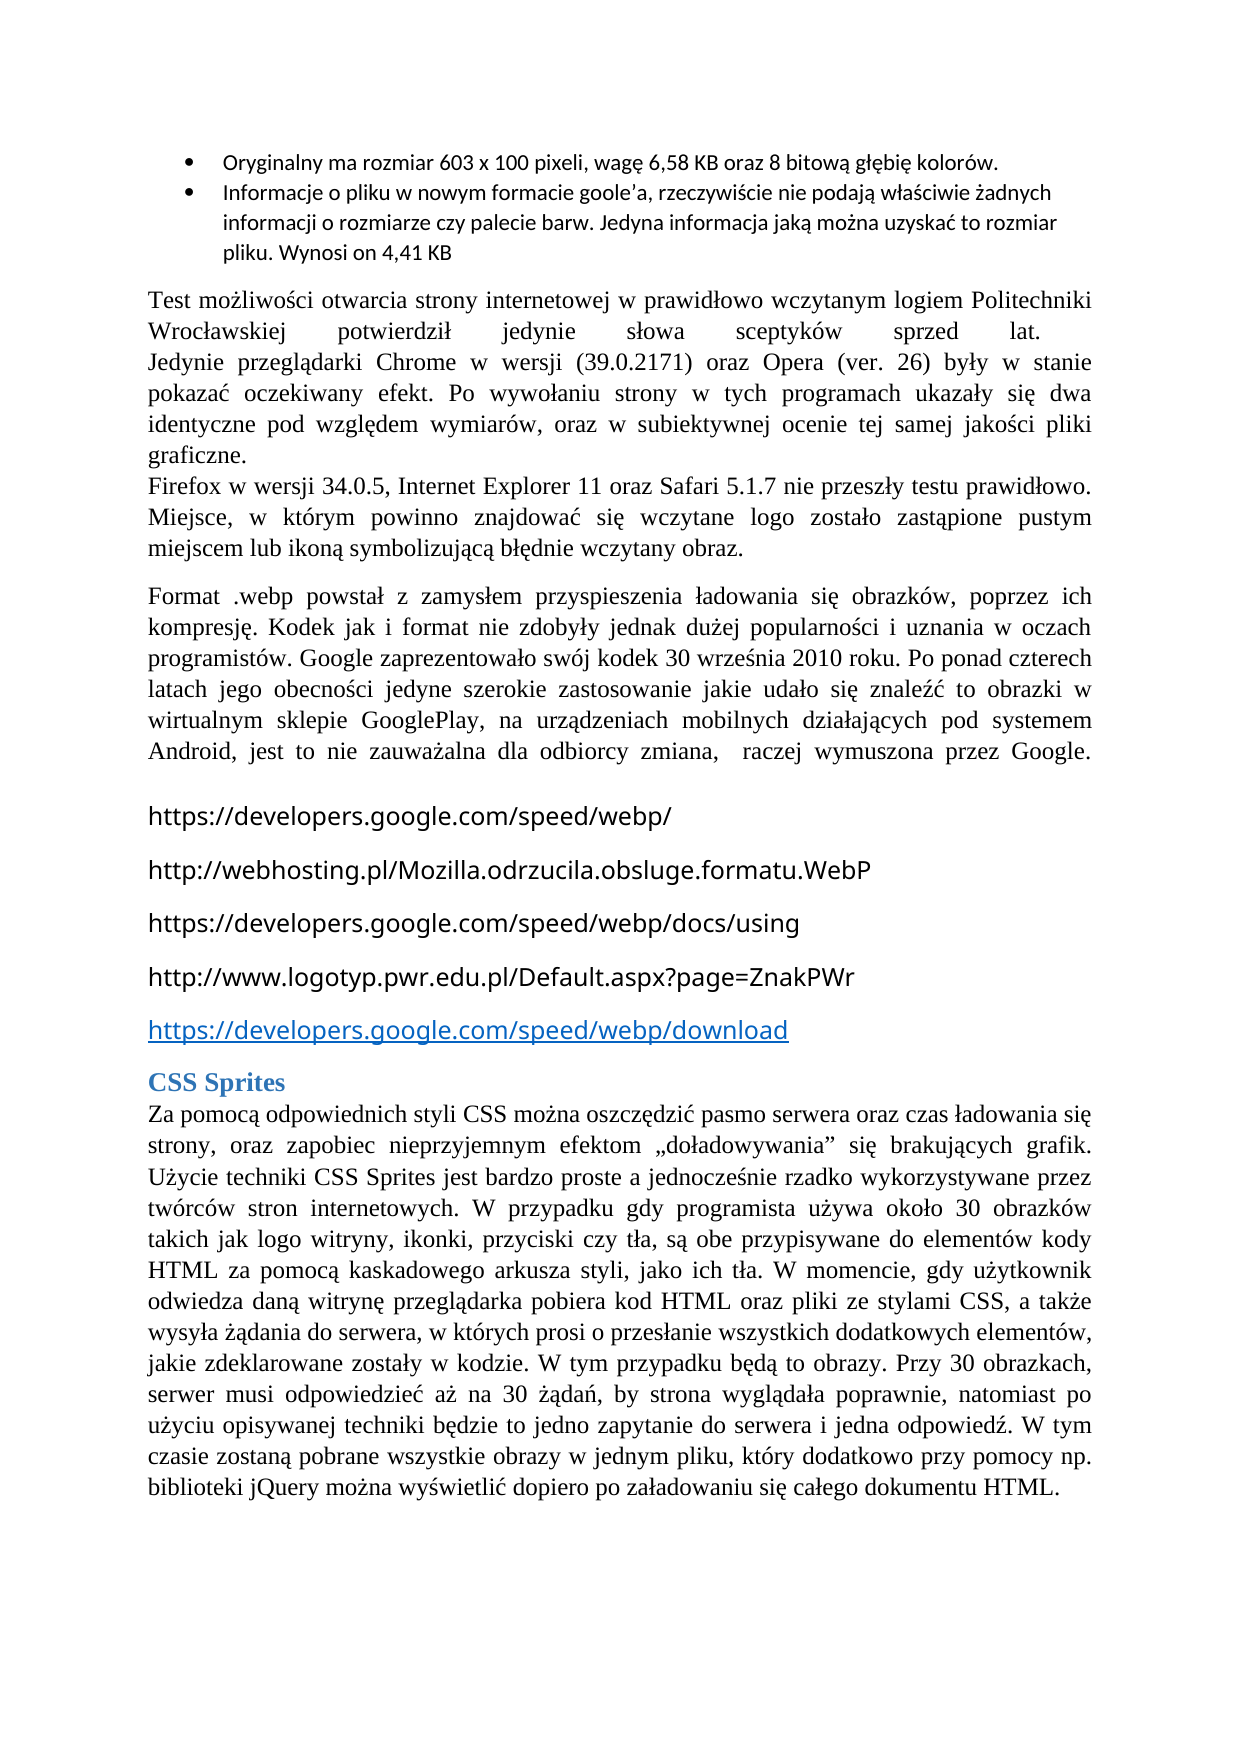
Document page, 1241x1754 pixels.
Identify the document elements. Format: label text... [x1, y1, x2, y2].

text http://www.logotyp.pwr.edu.pl/Default.aspx?page=ZnakPWr [148, 959, 1093, 993]
subtitle CSS Sprites [148, 1066, 1093, 1097]
text Test możliwości otwarcia strony internetowej w prawidłowo wczytanym logiem Politechniki Wrocławskiej potwierdził jedynie słowa sceptyków sprzed lat. Jedynie przeglądarki Chrome w wersji (39.0.2171) oraz Opera (ver. 26) były w stanie pokazać oczekiwany efekt. Po wywołaniu strony w tych programach ukazały się dwa identyczne pod względem wymiarów, oraz w subiektywnej ocenie tej samej jakości pliki graficzne. Firefox w wersji 34.0.5, Internet Explorer 11 oraz Safari 5.1.7 nie przeszły testu prawidłowo. Miejsce, w którym powinno znajdować się wczytane logo zostało zastąpione pustym miejscem lub ikoną symbolizującą błędnie wczytany obraz. [148, 285, 1093, 562]
list Informacje o pliku w nowym formacie goole’a, rzeczywiście nie podają właściwie żadnych informacji o rozmiarze czy palecie barw. Jedyna informacja jaką można uzyskać to rozmiar pliku. Wynosi on 4,41 KB [185, 178, 1093, 266]
text Za pomocą odpowiednich styli CSS można oszczędzić pasmo serwera oraz czas ładowania się strony, oraz zapobiec nieprzyjemnym efektom „doładowywania” się brakujących grafik. Użycie techniki CSS Sprites jest bardzo proste a jednocześnie rzadko wykorzystywane przez twórców stron internetowych. W przypadku gdy programista używa około 30 obrazków takich jak logo witryny, ikonki, przyciski czy tła, są obe przypisywane do elementów kody HTML za pomocą kaskadowego arkusza styli, jako ich tła. W momencie, gdy użytkownik odwiedza daną witrynę przeglądarka pobiera kod HTML oraz pliki ze stylami CSS, a także wysyła żądania do serwera, w których prosi o przesłanie wszystkich dodatkowych elementów, jakie zdeklarowane zostały w kodzie. W tym przypadku będą to obrazy. Przy 30 obrazkach, serwer musi odpowiedzieć aż na 30 żądań, by strona wyglądała poprawnie, natomiast po użyciu opisywanej techniki będzie to jedno zapytanie do serwera i jedna odpowiedź. W tym czasie zostaną pobrane wszystkie obrazy w jednym pliku, który dodatkowo przy pomocy np. biblioteki jQuery można wyświetlić dopiero po załadowaniu się całego dokumentu HTML. [148, 1099, 1093, 1501]
text Format .webp powstał z zamysłem przyspieszenia ładowania się obrazków, poprzez ich kompresję. Kodek jak i format nie zdobyły jednak dużej popularności i uznania w oczach programistów. Google zaprezentowało swój kodek 30 września 2010 roku. Po ponad czterech latach jego obecności jedyne szerokie zastosowanie jakie udało się znaleźć to obrazki w wirtualnym sklepie GooglePlay, na urządzeniach mobilnych działających pod systemem Android, jest to nie zauważalna dla odbiorcy zmiana, raczej wymuszona przez Google. https://developers.google.com/speed/webp/ [148, 581, 1093, 833]
list Oryginalny ma rozmiar 603 x 100 pixeli, wagę 6,58 KB oraz 8 bitową głębię kolorów. [185, 148, 1093, 176]
text https://developers.google.com/speed/webp/docs/using [148, 906, 1093, 940]
text https://developers.google.com/speed/webp/download [148, 1013, 1093, 1047]
text http://webhosting.pl/Mozilla.odrzucila.obsluge.formatu.WebP [148, 852, 1093, 886]
